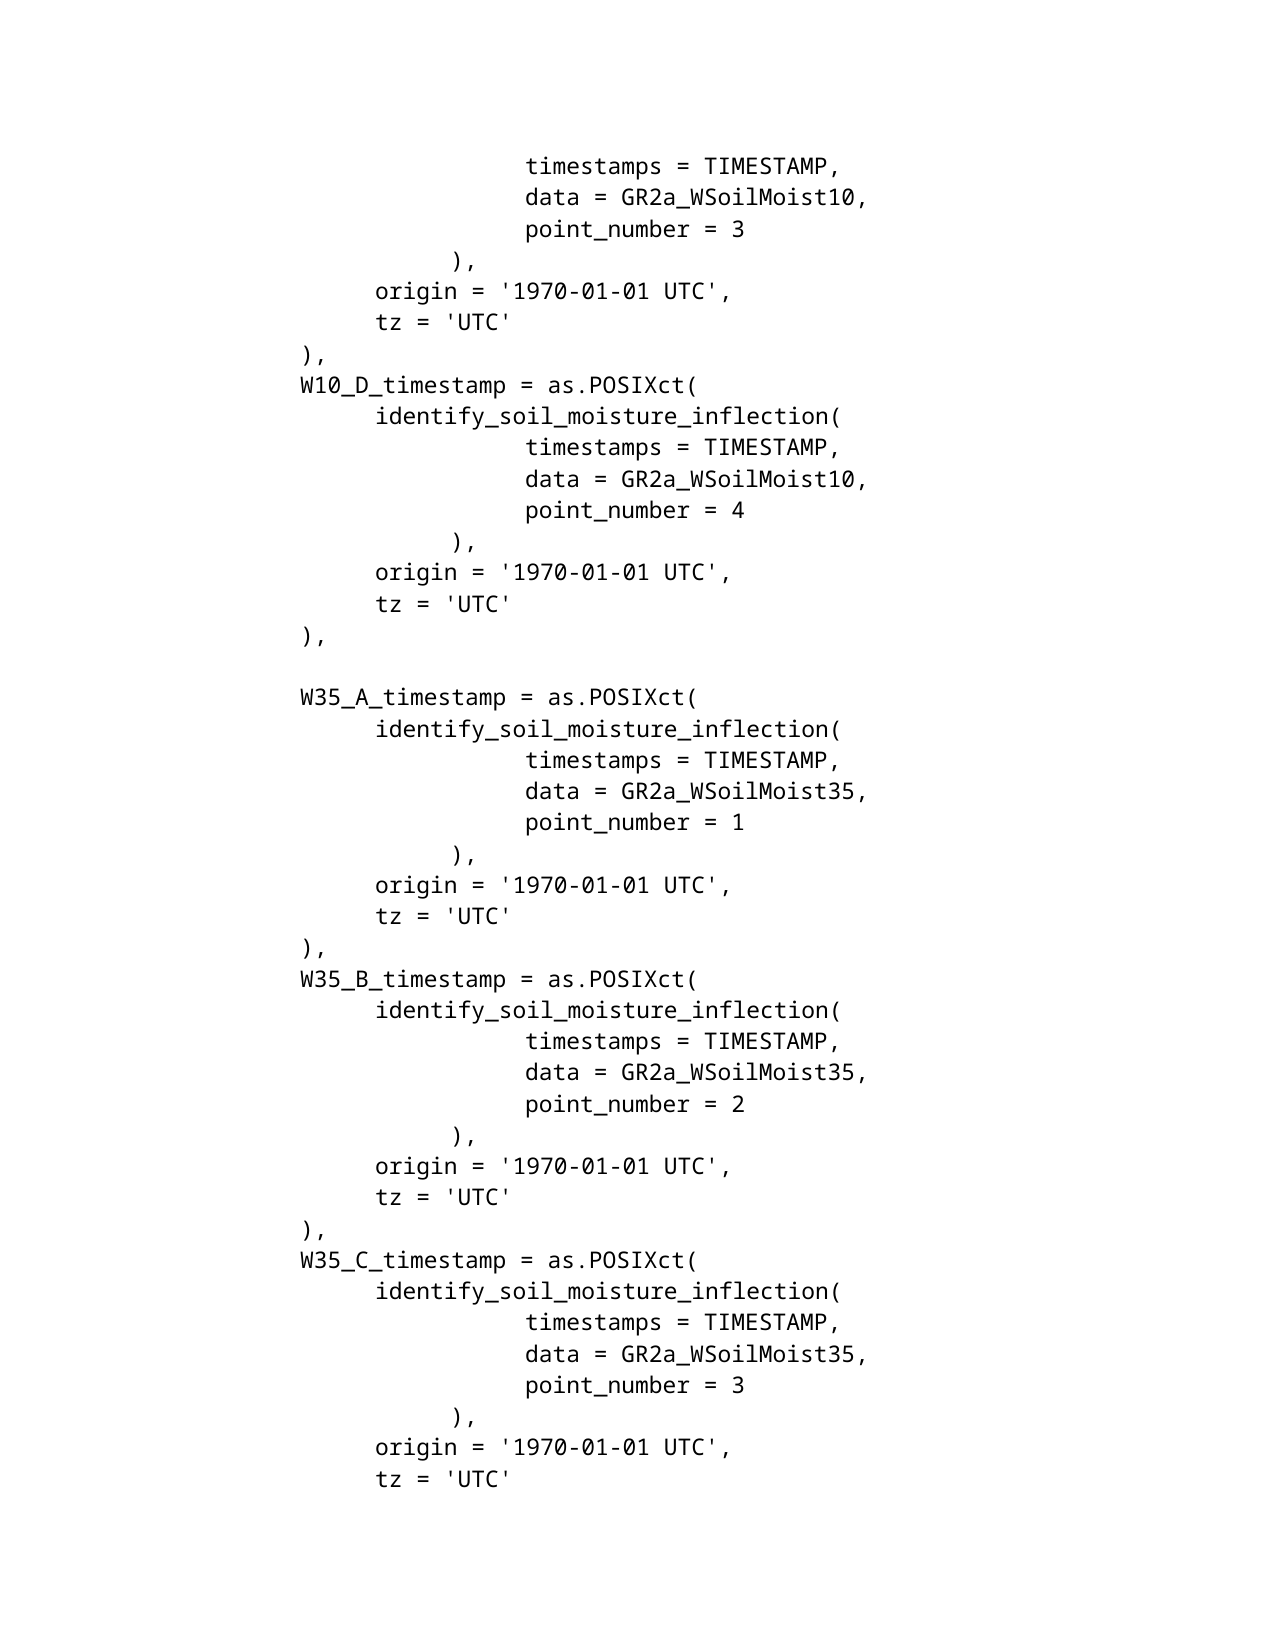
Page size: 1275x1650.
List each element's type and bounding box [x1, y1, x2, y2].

text [150, 150, 1125, 1494]
